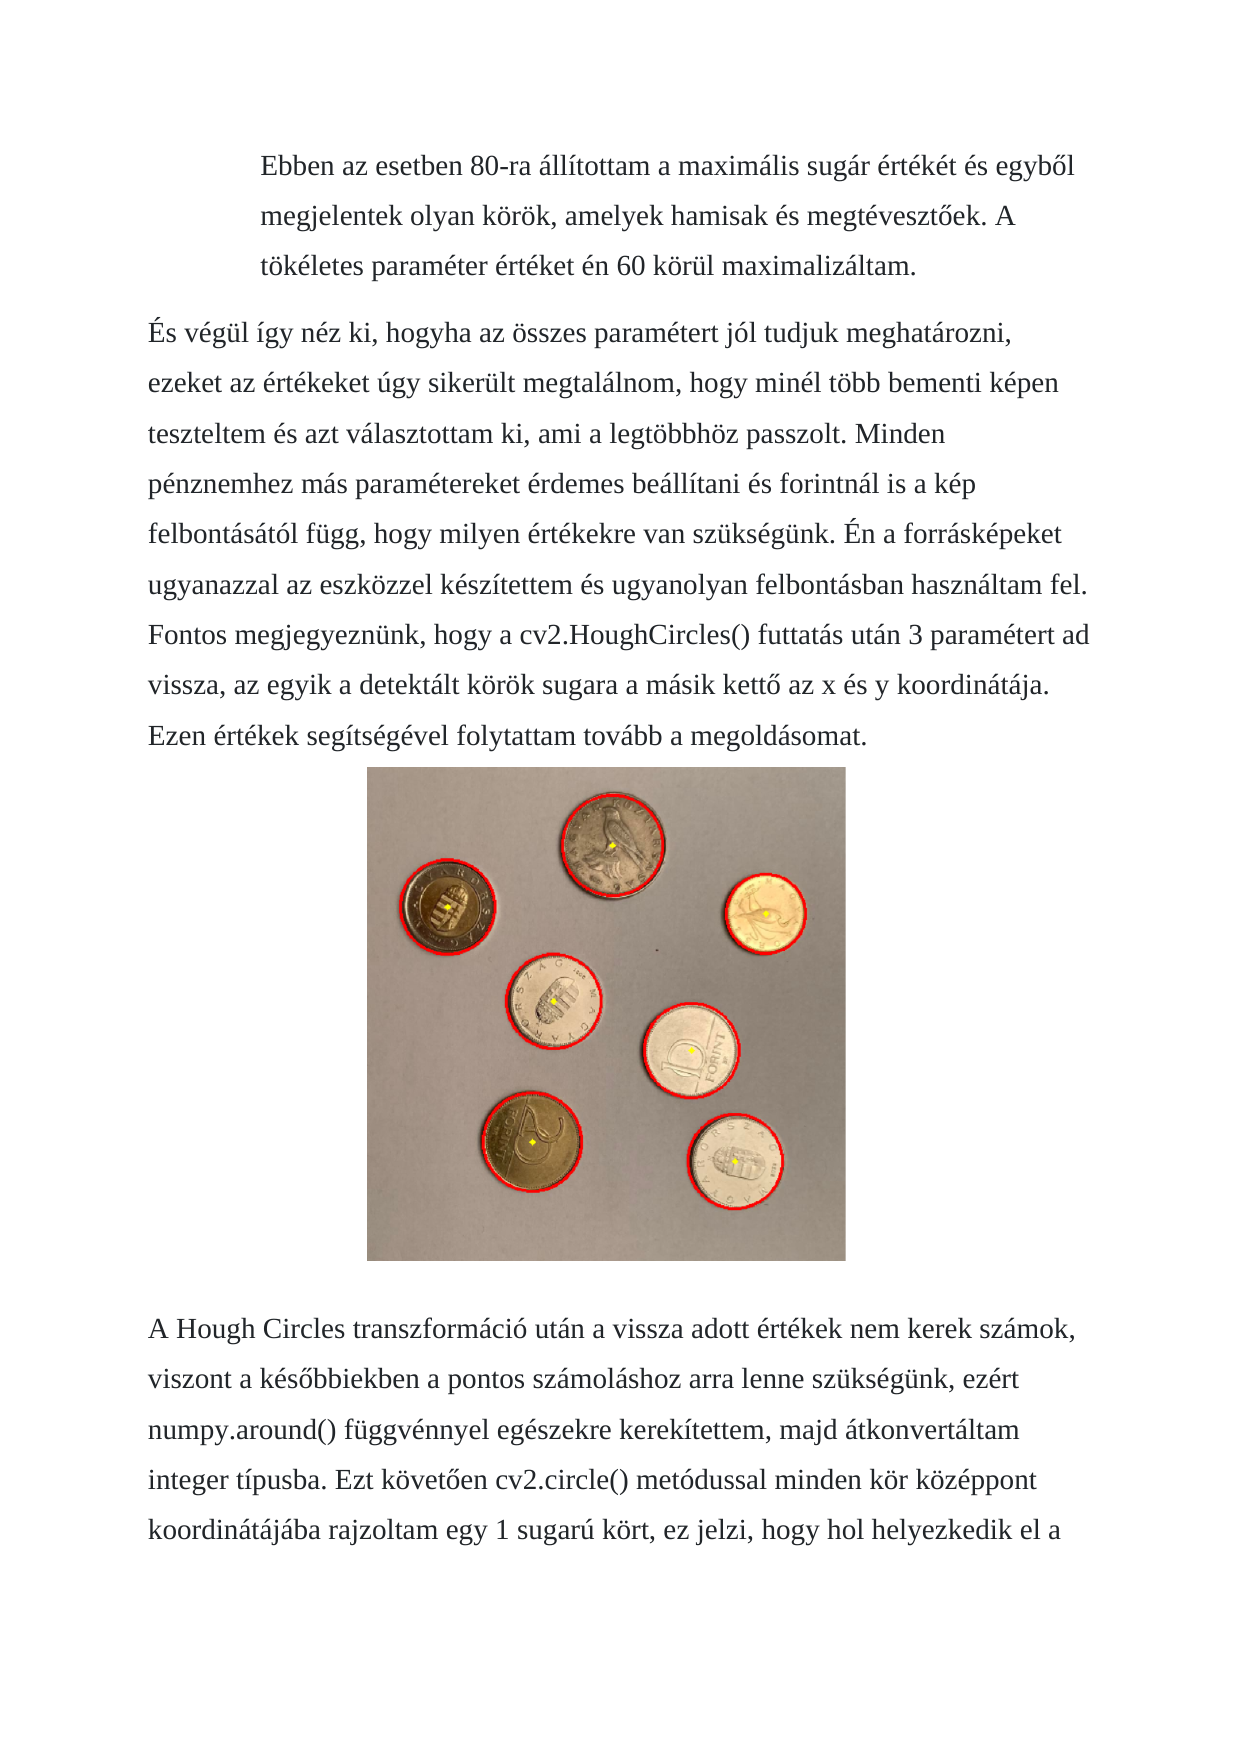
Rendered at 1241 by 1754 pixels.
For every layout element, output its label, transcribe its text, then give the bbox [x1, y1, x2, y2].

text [148, 785, 1093, 1546]
text És végül így néz ki, hogyha az összes paramétert jól tudjuk meghatározni, ezeket az értékeket úgy sikerült megtalálnom, hogy minél több bementi képen teszteltem és azt választottam ki, ami a legtöbbhöz passzolt. Minden pénznemhez más paramétereket érdemes beállítani és forintnál is a kép felbontásától függ, hogy milyen értékekre van szükségünk. Én a forrásképeket ugyanazzal az eszközzel készítettem és ugyanolyan felbontásban használtam fel. Fontos megjegyeznünk, hogy a cv2.HoughCircles() futtatás után 3 paramétert ad vissza, az egyik a detektált körök sugara a másik kettő az x és y koordinátája. Ezen értékek segítségével folytattam tovább a megoldásomat. [148, 315, 1093, 751]
picture [367, 767, 846, 1261]
list Ebben az esetben 80-ra állítottam a maximális sugár értékét és egyből megjelentek olyan körök, amelyek hamisak és megtévesztőek. A tökéletes paraméter értéket én 60 körül maximalizáltam. [260, 148, 1093, 282]
